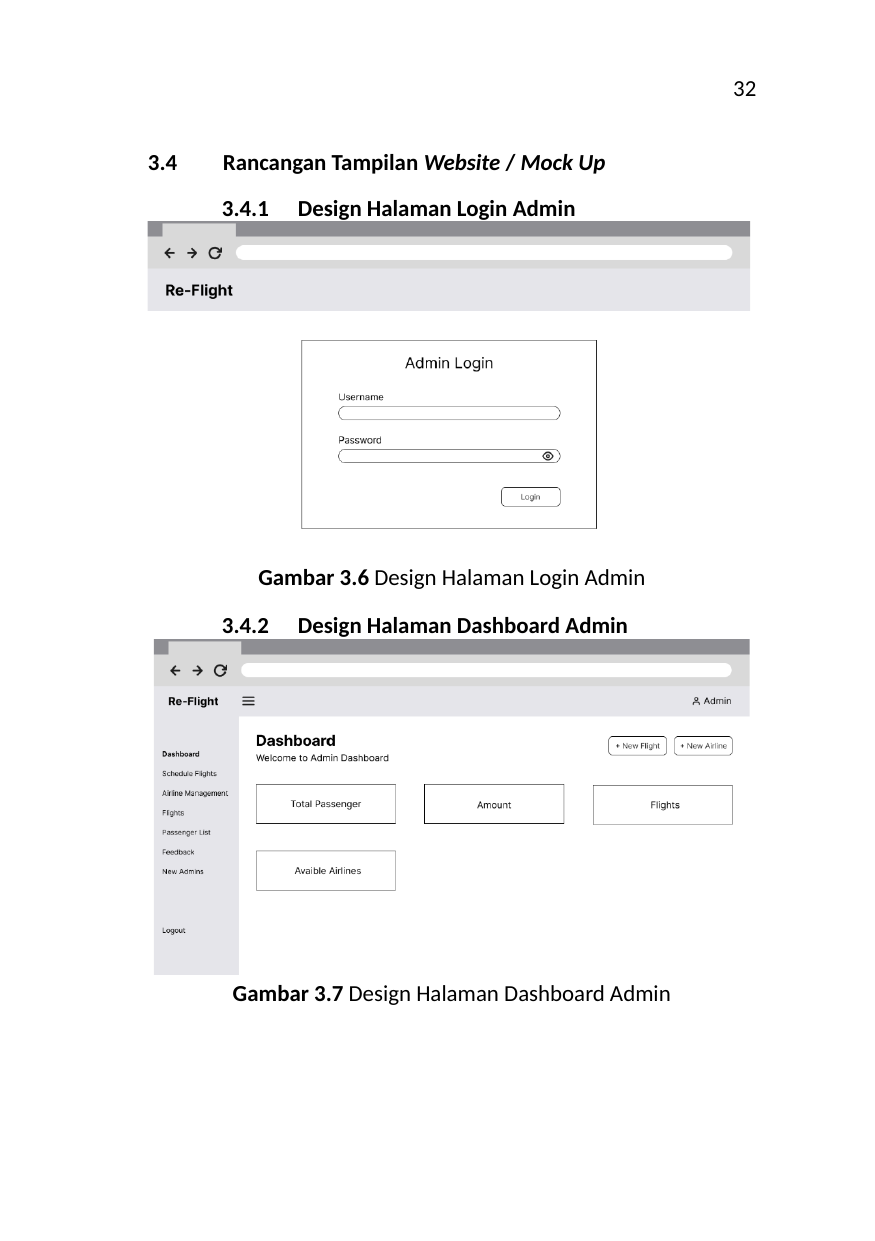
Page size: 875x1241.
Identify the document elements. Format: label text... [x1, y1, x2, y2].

text Gambar 3.6 Design Halaman Login Admin [148, 563, 756, 591]
subtitle Design Halaman Login Admin [222, 194, 756, 222]
text Gambar 3.7 Design Halaman Dashboard Admin [148, 979, 756, 1007]
subtitle Design Halaman Dashboard Admin [222, 611, 756, 639]
subtitle Rancangan Tampilan Website / Mock Up [148, 148, 756, 176]
picture [153, 639, 750, 975]
picture [147, 221, 750, 563]
